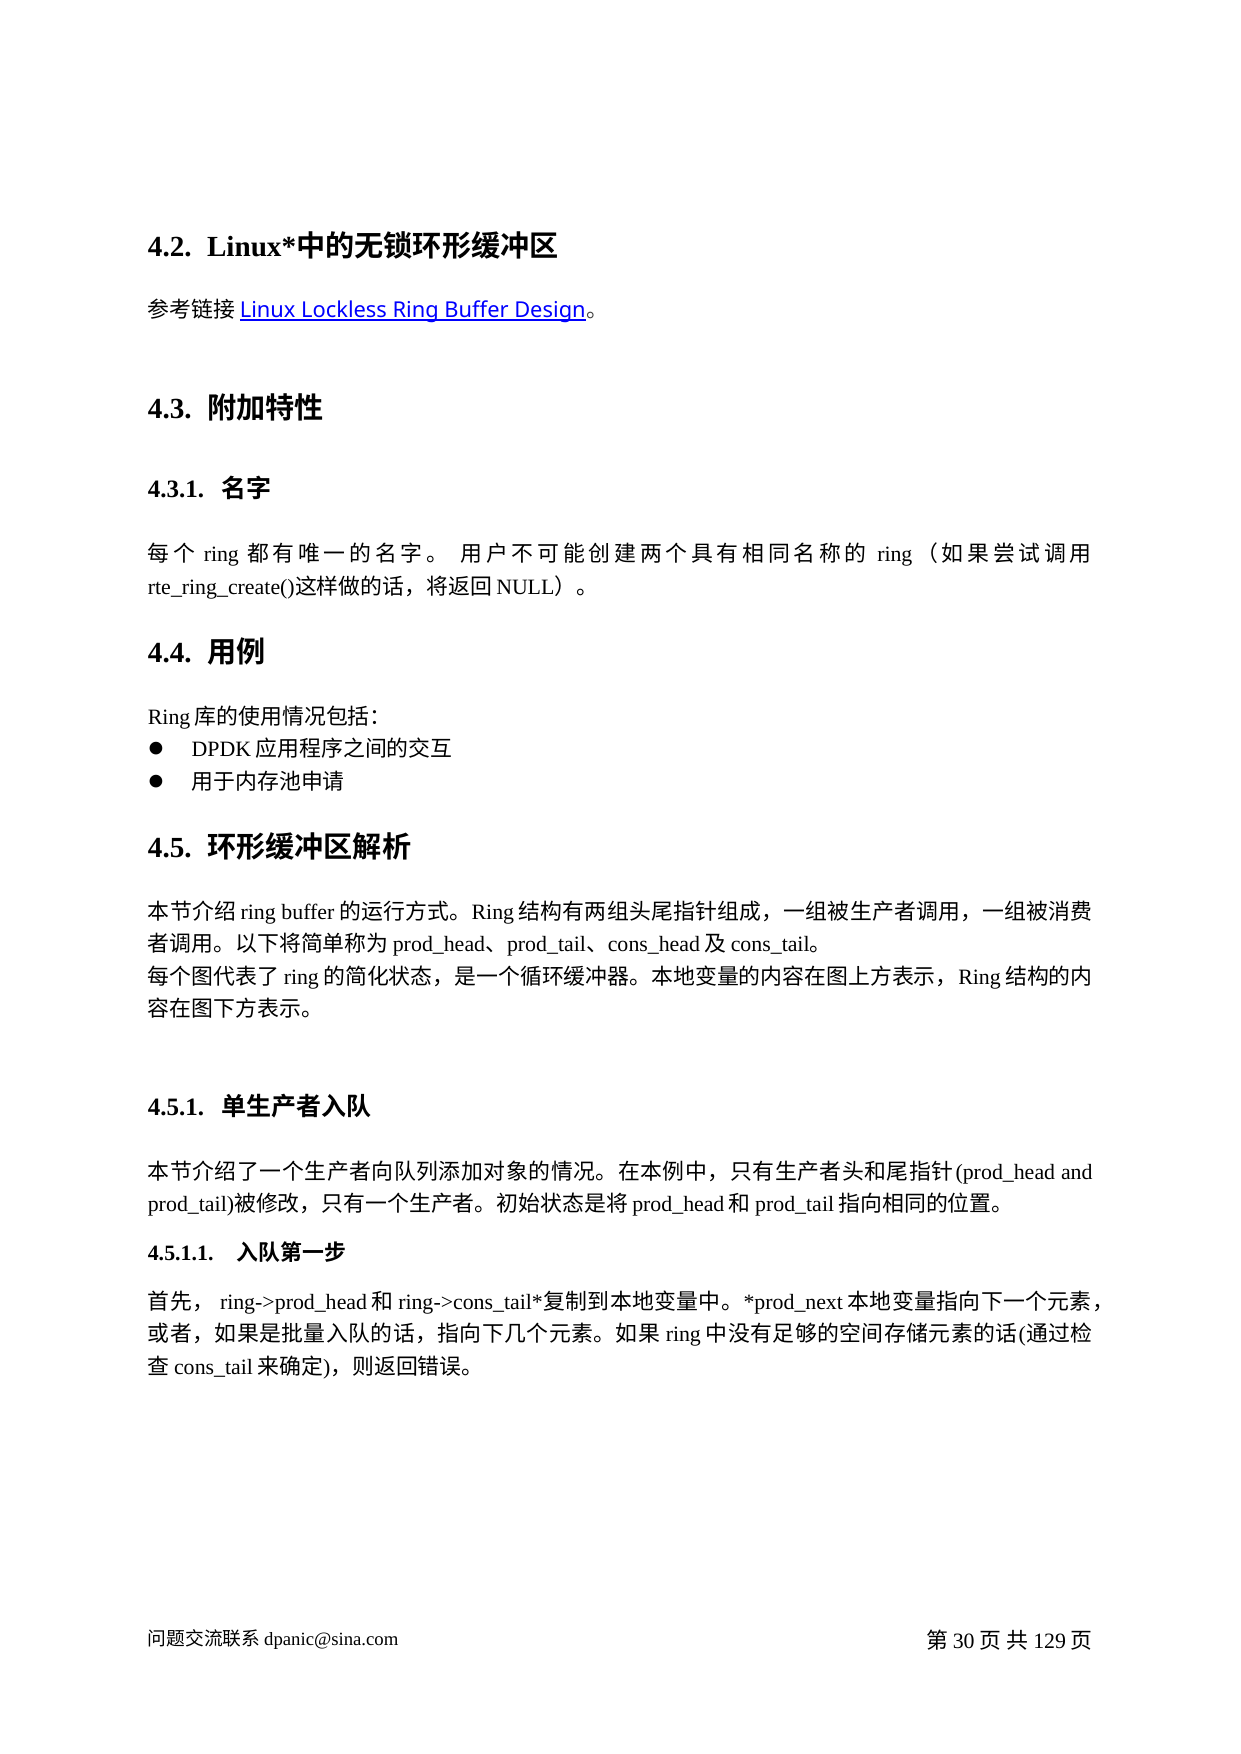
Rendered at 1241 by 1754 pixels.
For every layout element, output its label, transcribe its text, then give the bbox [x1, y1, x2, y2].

list 用于内存池申请 [148, 763, 1092, 796]
text 首先， ring->prod_head和ring->cons_tail*复制到本地变量中。*prod_next本地变量指向下一个元素，或者，如果是批量入队的话，指向下几个元素。如果ring中没有足够的空间存储元素的话(通过检查cons_tail来确定)，则返回错误。 [148, 1283, 1092, 1381]
subtitle 环形缓冲区解析 [148, 812, 1092, 877]
text 本节介绍了一个生产者向队列添加对象的情况。在本例中，只有生产者头和尾指针(prod_head and prod_tail)被修改，只有一个生产者。初始状态是将prod_head和prod_tail指向相同的位置。 [148, 1153, 1092, 1218]
text Ring库的使用情况包括： [148, 698, 1092, 731]
subtitle 用例 [148, 617, 1092, 682]
subtitle 入队第一步 [148, 1234, 1092, 1267]
text 参考链接Linux Lockless Ring Buffer Design。 [148, 292, 1092, 324]
subtitle 附加特性 [148, 373, 1092, 438]
text 每个图代表了ring的简化状态，是一个循环缓冲器。本地变量的内容在图上方表示，Ring结构的内容在图下方表示。 [148, 958, 1092, 1023]
subtitle Linux*中的无锁环形缓冲区 [148, 211, 1092, 276]
text 每个ring都有唯一的名字。 用户不可能创建两个具有相同名称的ring（如果尝试调用rte_ring_create()这样做的话，将返回NULL）。 [148, 536, 1092, 601]
list DPDK应用程序之间的交互 [148, 731, 1092, 763]
subtitle 单生产者入队 [148, 1072, 1092, 1137]
text 本节介绍ring buffer的运行方式。Ring结构有两组头尾指针组成，一组被生产者调用，一组被消费者调用。以下将简单称为prod_head、prod_tail、cons_head及cons_tail。 [148, 893, 1092, 958]
subtitle 名字 [148, 454, 1092, 519]
